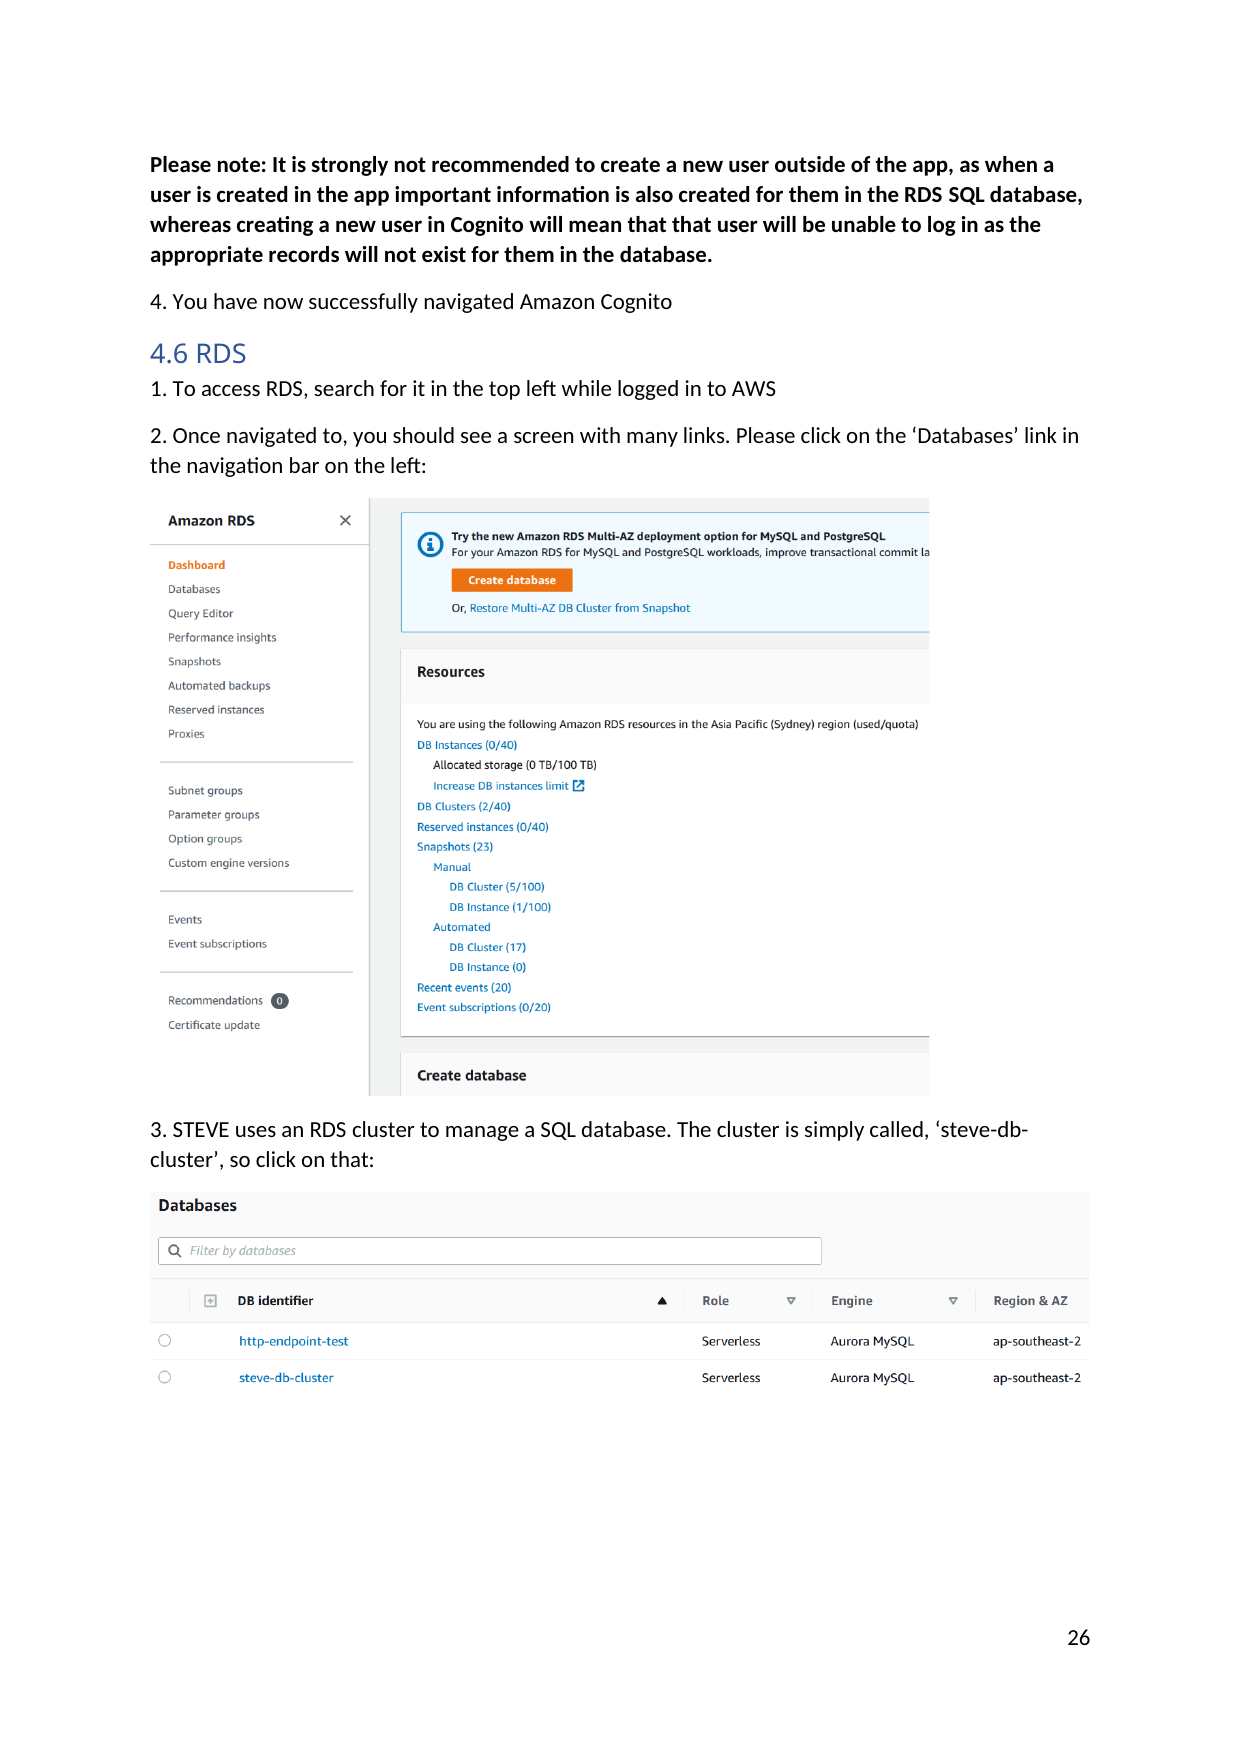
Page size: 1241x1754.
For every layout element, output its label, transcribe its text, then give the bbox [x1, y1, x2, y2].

subtitle 4.6 RDS [150, 334, 1090, 371]
text 2. Once navigated to, you should see a screen with many links. Please click on the ‘Databases’ link in the navigation bar on the left: [150, 421, 1090, 479]
text Please note: It is strongly not recommended to create a new user outside of the app, as when a user is created in the app important information is also created for them in the RDS SQL database, whereas creating a new user in Cognito will mean that that user will be unable to log in as the appropriate records will not exist for them in the database. [150, 150, 1090, 269]
text 4. You have now successfully navigated Amazon Cognito [150, 287, 1090, 316]
picture [150, 498, 930, 1096]
text 3. STEVE uses an RDS cluster to manage a SQL database. The cluster is simply called, ‘steve-db-cluster’, so click on that: [150, 1115, 1090, 1173]
picture [150, 1192, 1089, 1393]
text 1. To access RDS, search for it in the top left while logged in to AWS [150, 374, 1090, 402]
